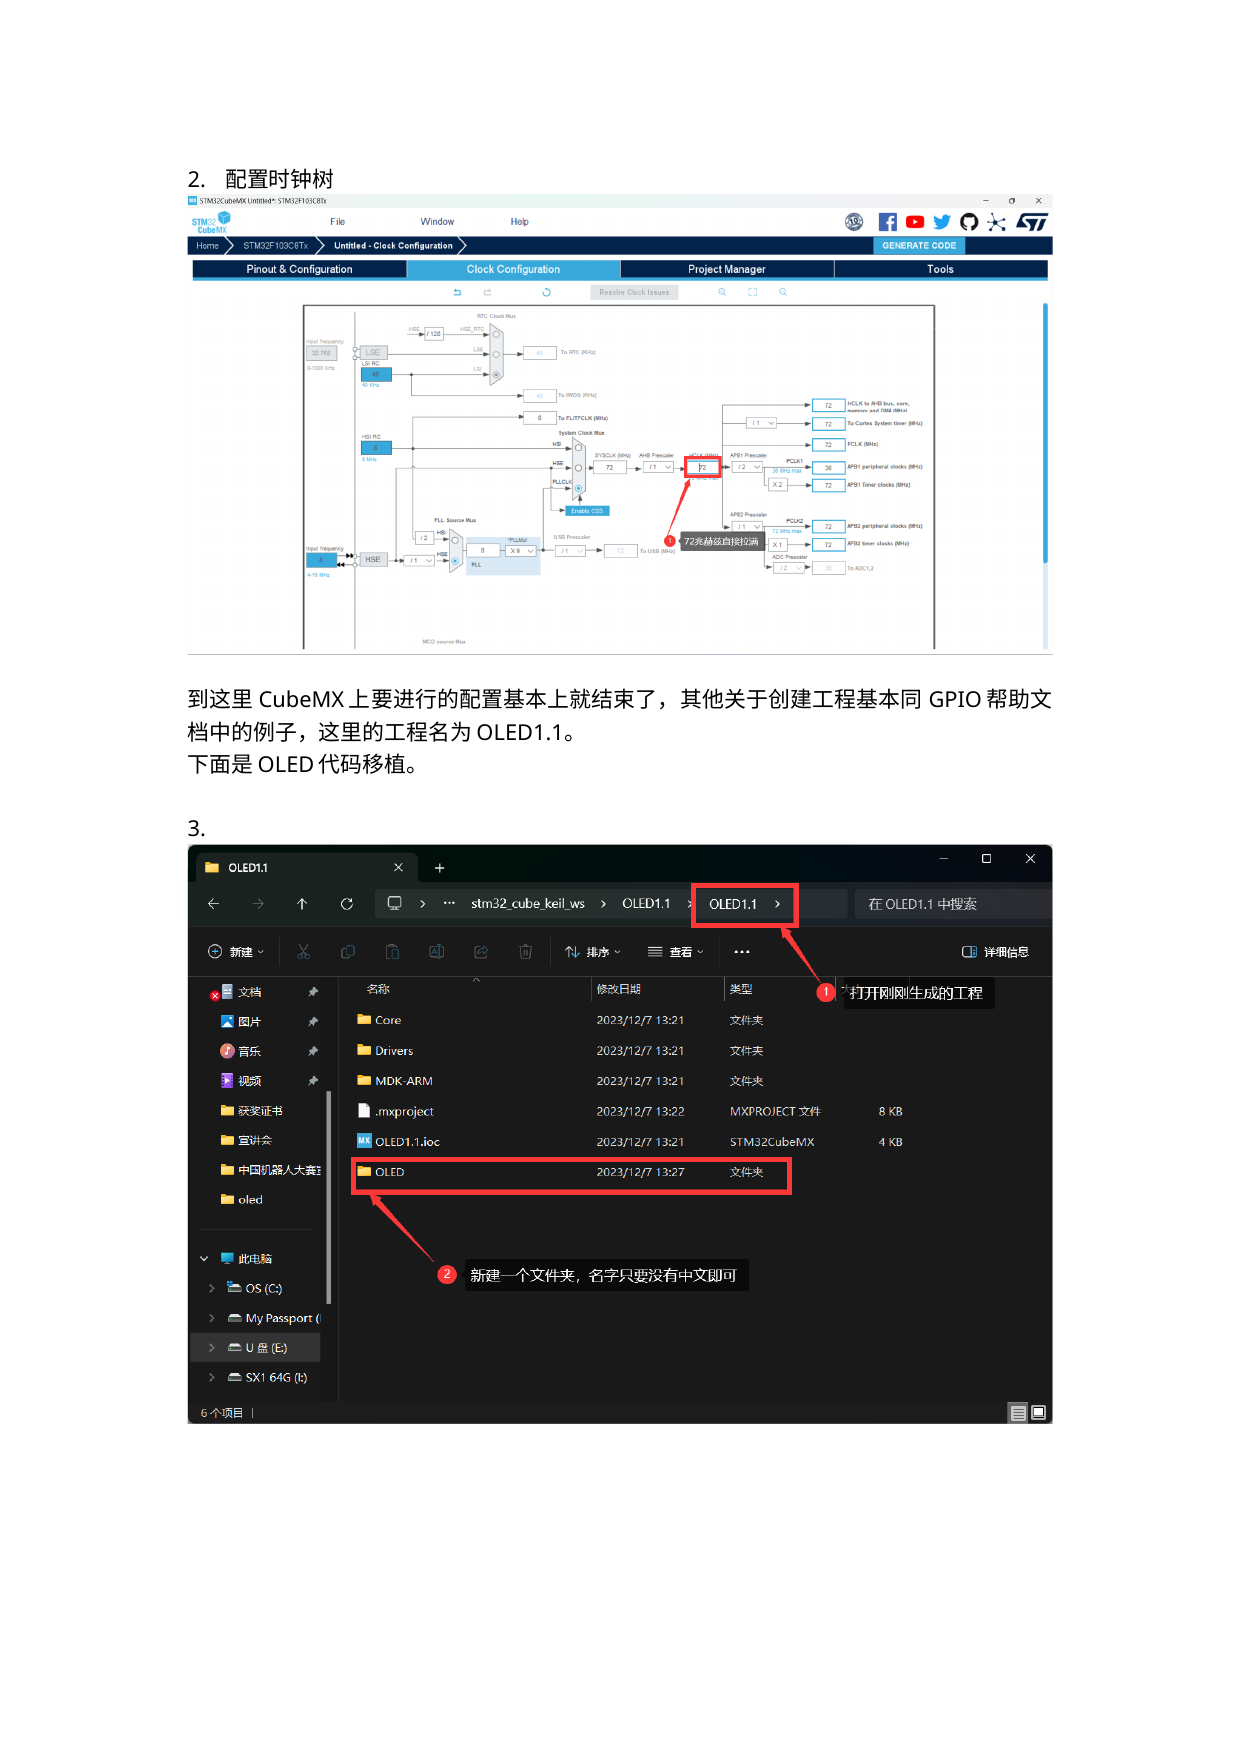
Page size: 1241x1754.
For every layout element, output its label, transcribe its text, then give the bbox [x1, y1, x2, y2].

text 下面是OLED代码移植。 [187, 747, 1053, 779]
picture [187, 194, 1053, 655]
text 到这里CubeMX上要进行的配置基本上就结束了，其他关于创建工程基本同GPIO帮助文档中的例子，这里的工程名为OLED1.1。 [187, 682, 1053, 747]
list 配置时钟树 [187, 162, 1053, 194]
picture [187, 844, 1053, 1424]
